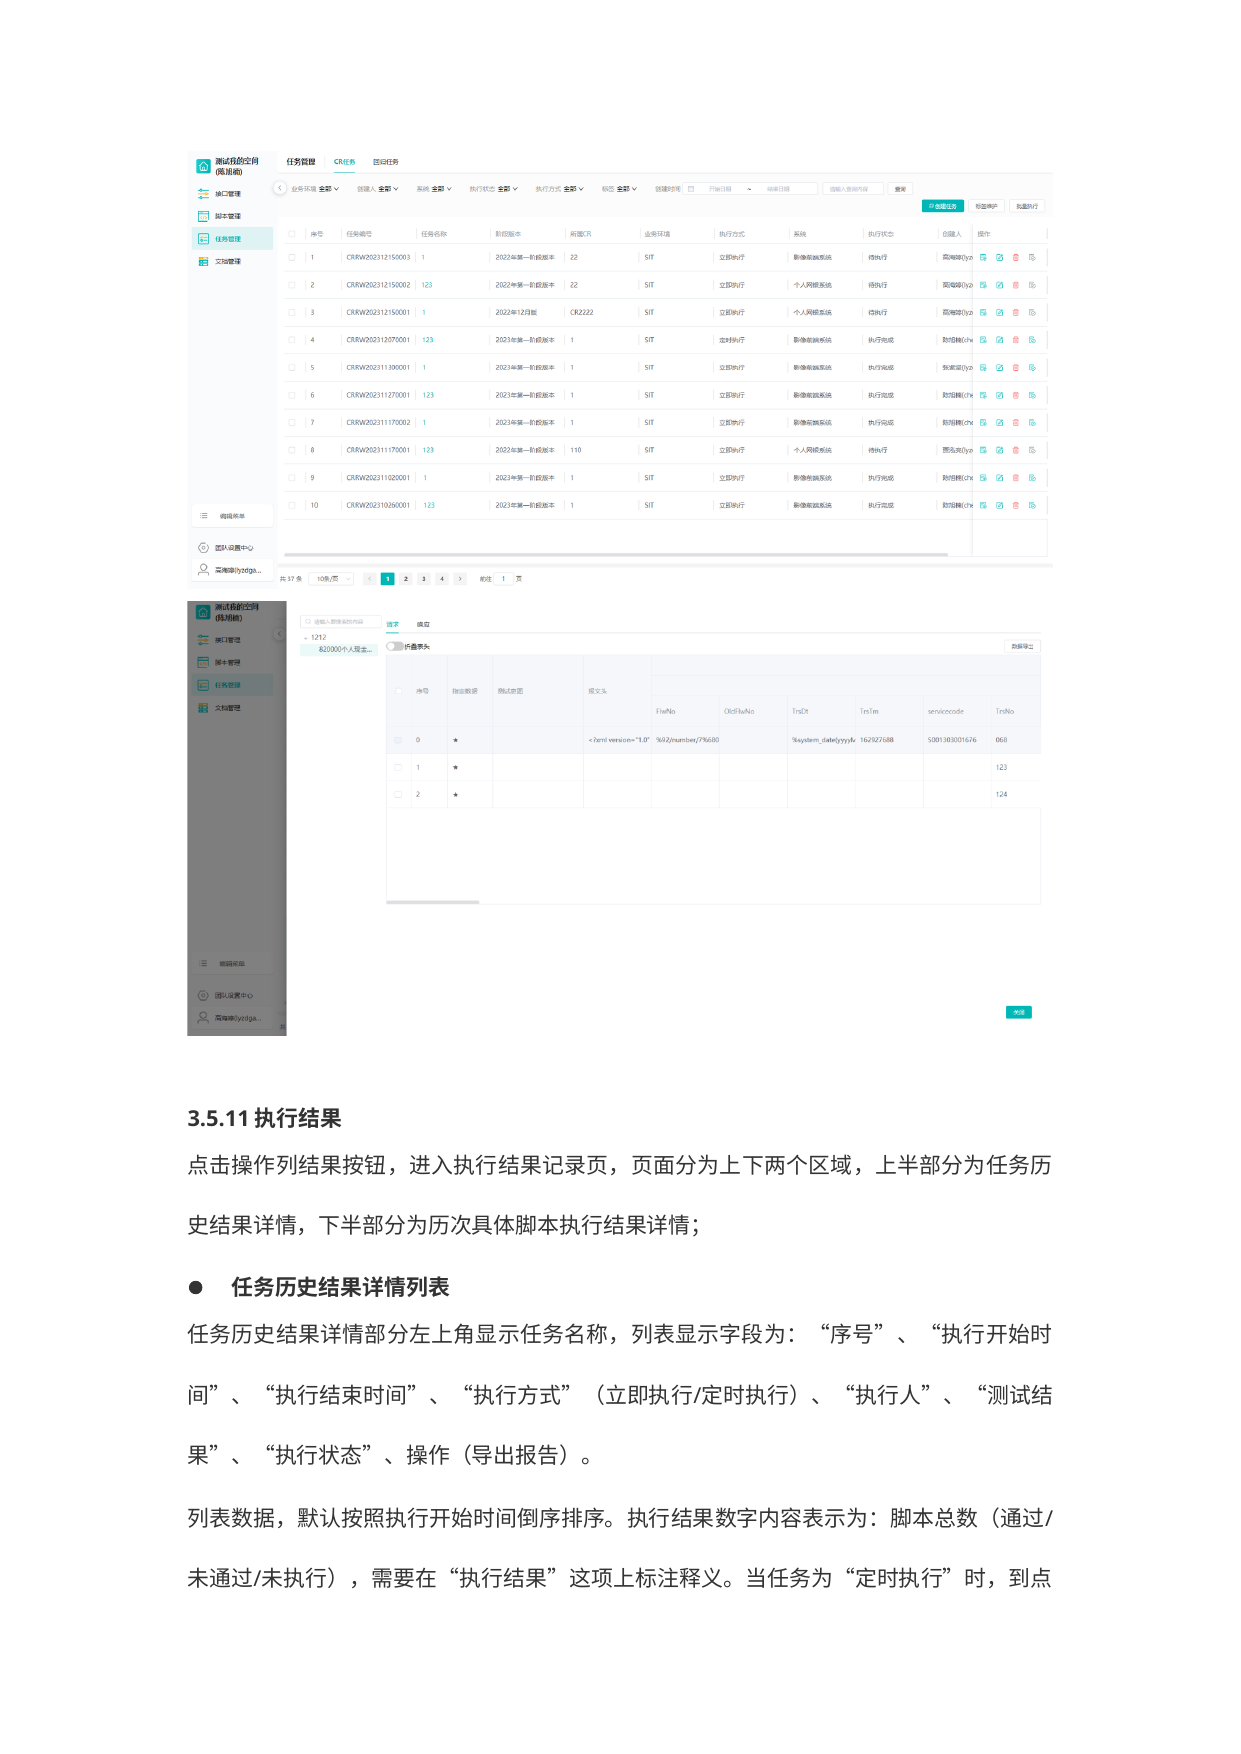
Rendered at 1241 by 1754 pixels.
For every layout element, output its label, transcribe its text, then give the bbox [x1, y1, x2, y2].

picture [187, 151, 1053, 589]
list 任务历史结果详情列表 [187, 1267, 1053, 1307]
picture [187, 601, 1053, 1036]
list 点击操作列结果按钮，进入执行结果记录页，页面分为上下两个区域，上半部分为任务历史结果详情，下半部分为历次具体脚本执行结果详情； [187, 1144, 1053, 1244]
subtitle 3.5.11执行结果 [187, 1097, 1053, 1138]
list 任务历史结果详情部分左上角显示任务名称，列表显示字段为：“序号”、“执行开始时间”、“执行结束时间”、“执行方式”（立即执行/定时执行）、“执行人”、“测试结果”、“执行状态”、操作（导出报告）。 [187, 1313, 1053, 1474]
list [187, 1496, 1053, 1597]
